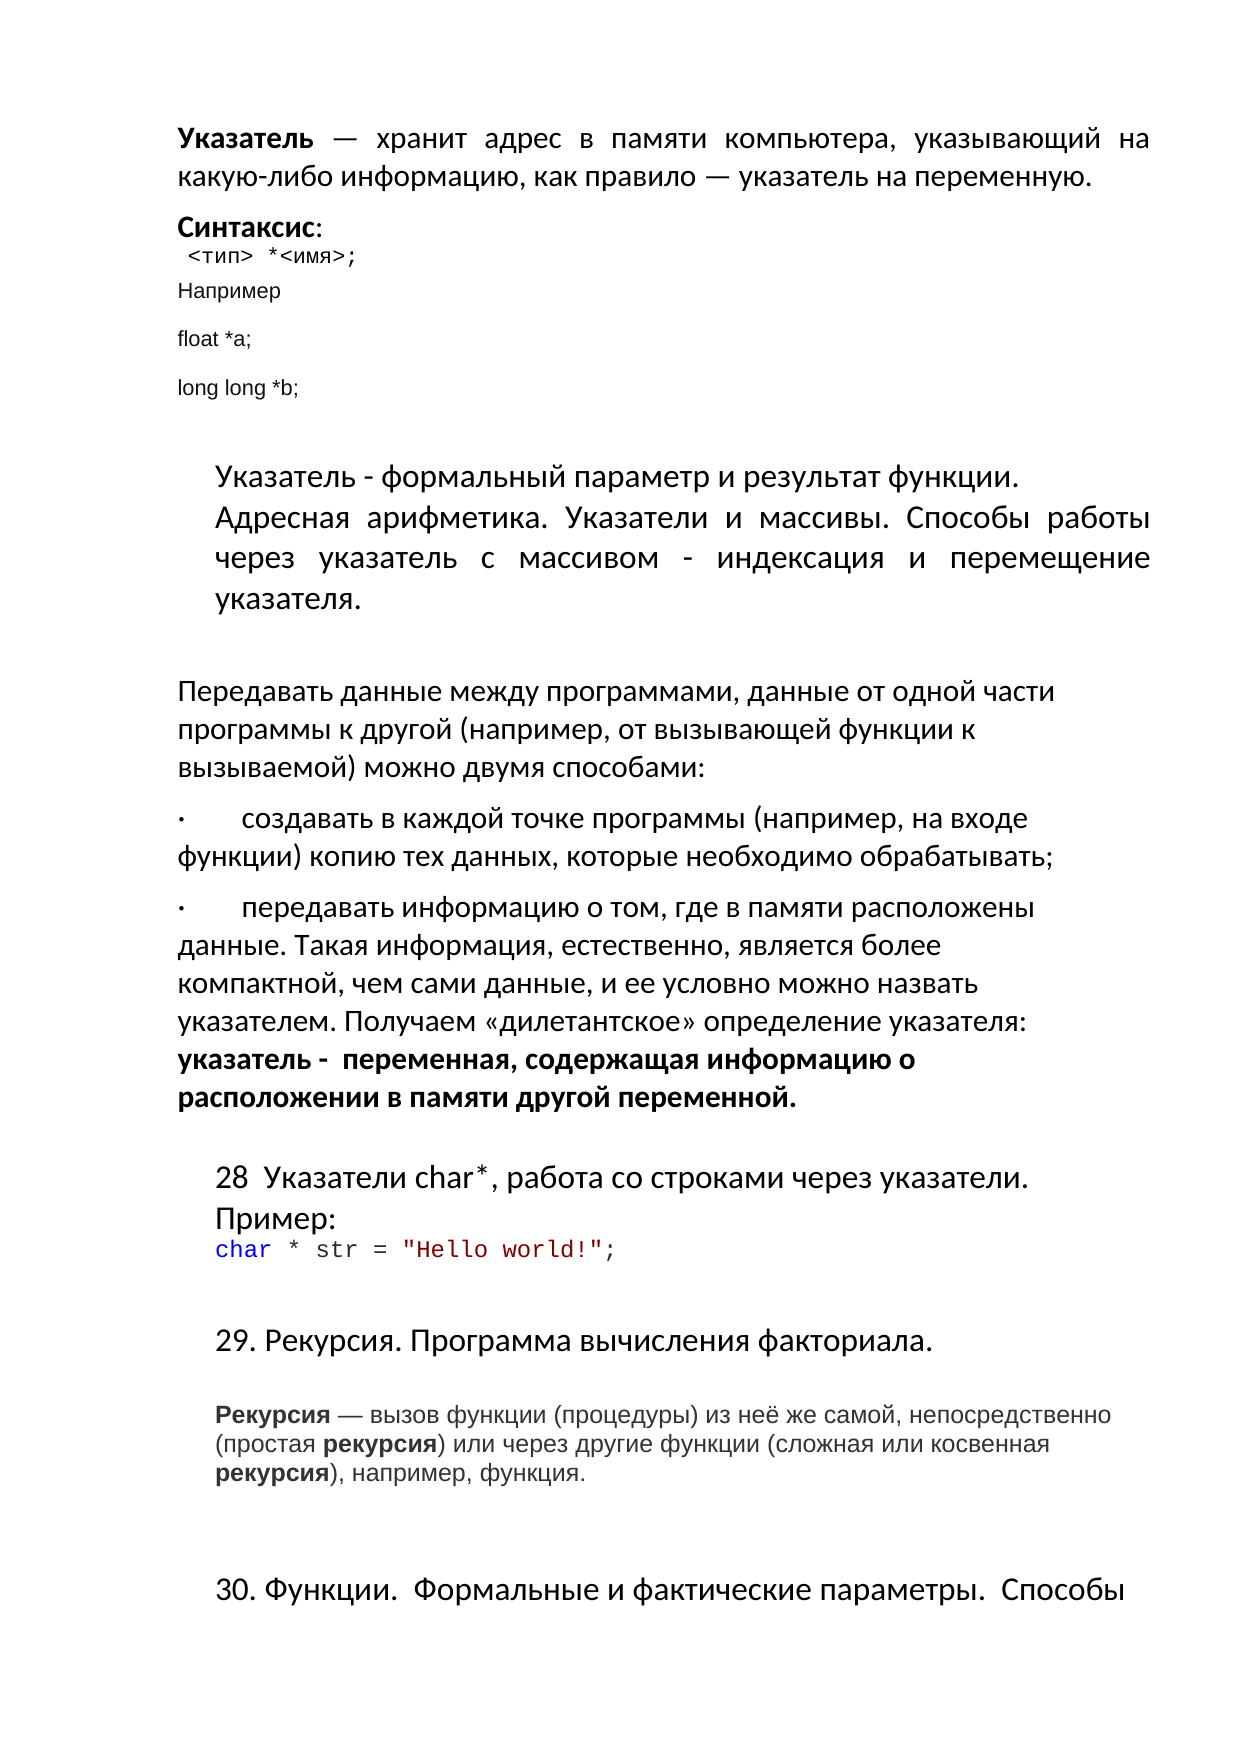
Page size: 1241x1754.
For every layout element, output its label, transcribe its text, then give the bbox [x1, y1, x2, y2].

text Рекурсия — вызов функции (процедуры) из неё же самой, непосредственно (простая рекурсия) или через другие функции (сложная или косвенная рекурсия), например, функция. [215, 1400, 1152, 1486]
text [215, 1568, 1152, 1608]
text float *a; [177, 318, 1152, 360]
text 29. Рекурсия. Программа вычисления факториала. [215, 1318, 1152, 1359]
text Передавать данные между программами, данные от одной части программы к другой (например, от вызывающей функции к вызываемой) можно двумя способами: [177, 671, 1152, 785]
text Например [177, 270, 1152, 312]
text Указатель — хранит адрес в памяти компьютера, указывающий на какую-либо информацию, как правило — указатель на переменную. [177, 118, 1152, 194]
text char * str = "Hello world!"; [215, 1238, 1152, 1265]
text · создавать в каждой точке программы (например, на входе функции) копию тех данных, которые необходимо обрабатывать; [177, 798, 1114, 874]
text Пример: [215, 1197, 1152, 1238]
text Адресная арифметика. Указатели и массивы. Способы работы через указатель с массивом - индексация и перемещение указателя. [215, 496, 1152, 618]
text long long *b; [177, 366, 1152, 408]
text 28 Указатели char*, работа со строками через указатели. [215, 1156, 1152, 1197]
text · передавать информацию о том, где в памяти расположены данные. Такая информация, естественно, является более компактной, чем сами данные, и ее условно можно назвать указателем. Получаем «дилетантское» определение указателя: указатель - переменная, содержащая информацию о расположении в памяти другой переменной. [177, 887, 1114, 1115]
text Указатель - формальный параметр и результат функции. [215, 455, 1152, 496]
table_header <тип> *<имя>; [177, 245, 1152, 270]
text Синтаксис: [177, 207, 1152, 245]
